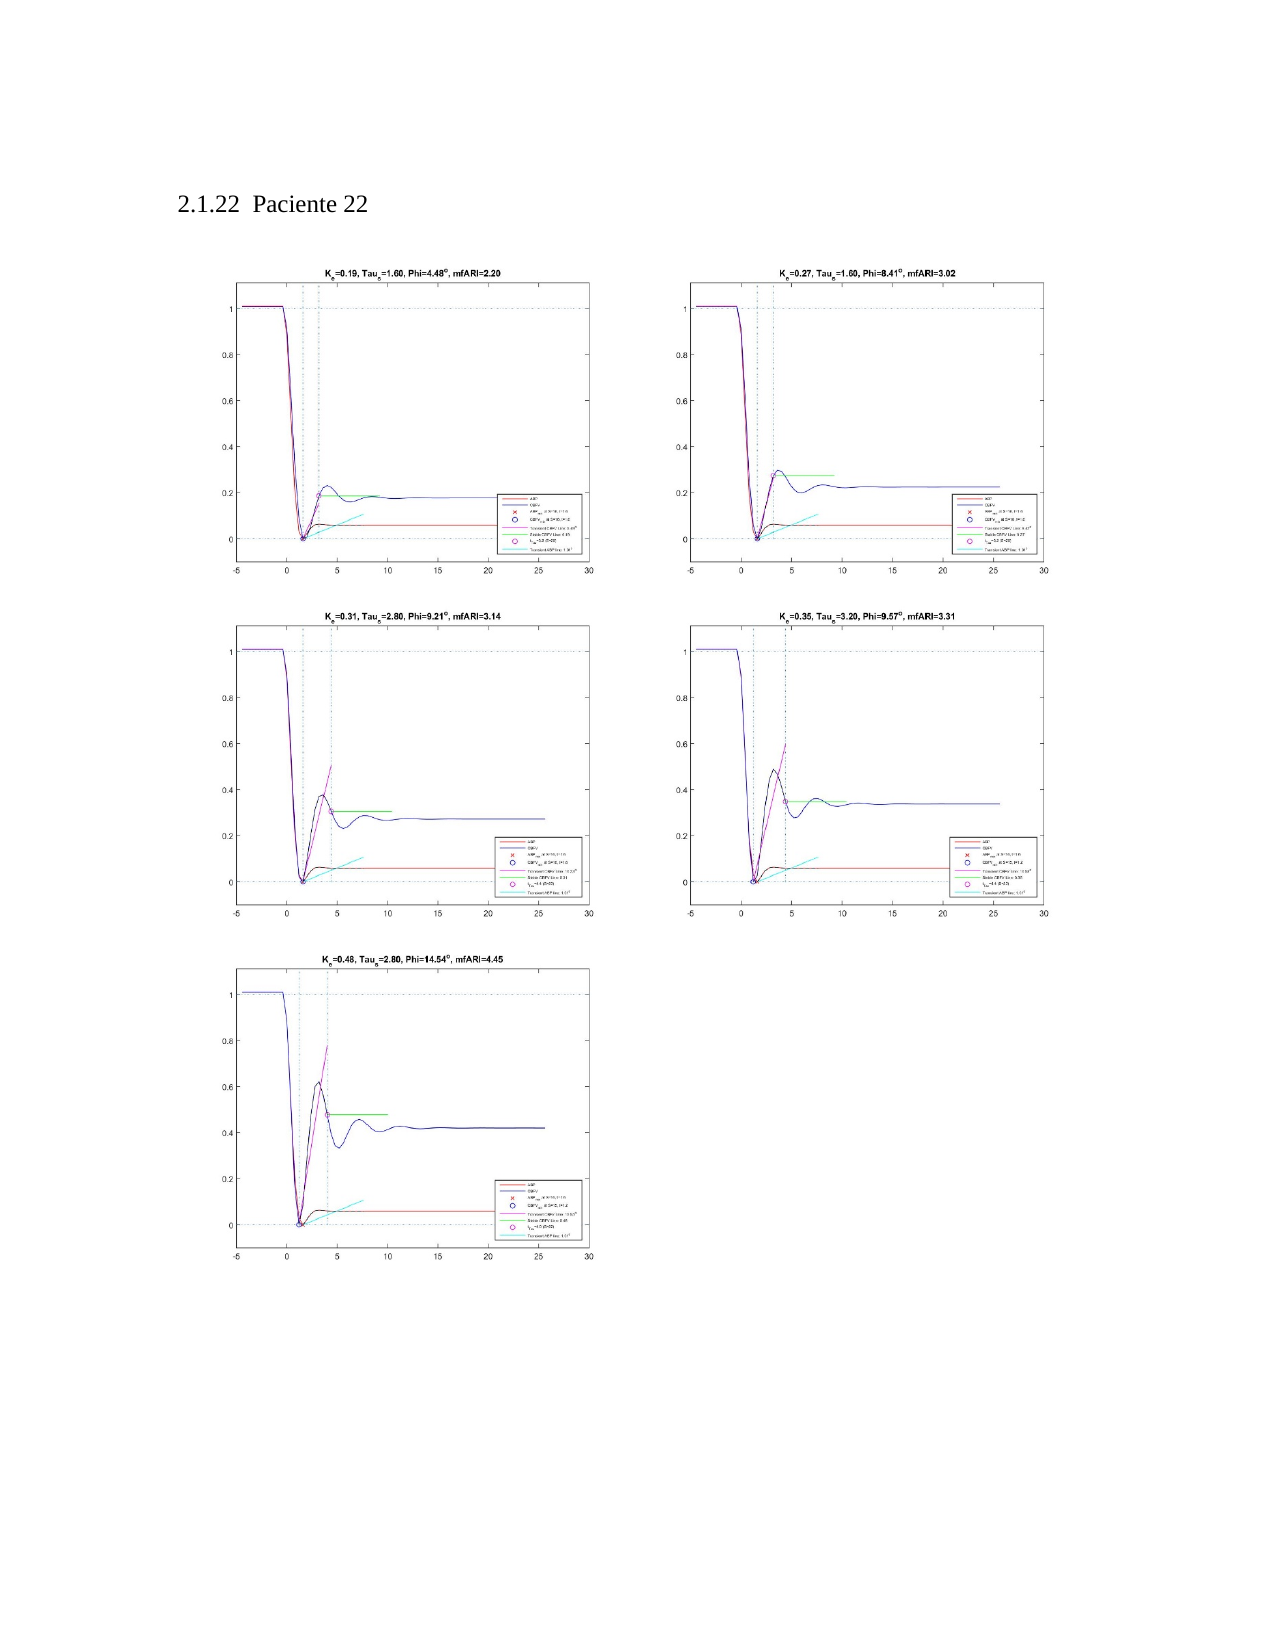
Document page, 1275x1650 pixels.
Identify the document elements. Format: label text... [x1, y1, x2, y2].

picture [177, 601, 1087, 942]
picture [177, 944, 632, 1285]
subtitle Paciente 22 [177, 189, 1098, 218]
picture [177, 257, 1087, 599]
